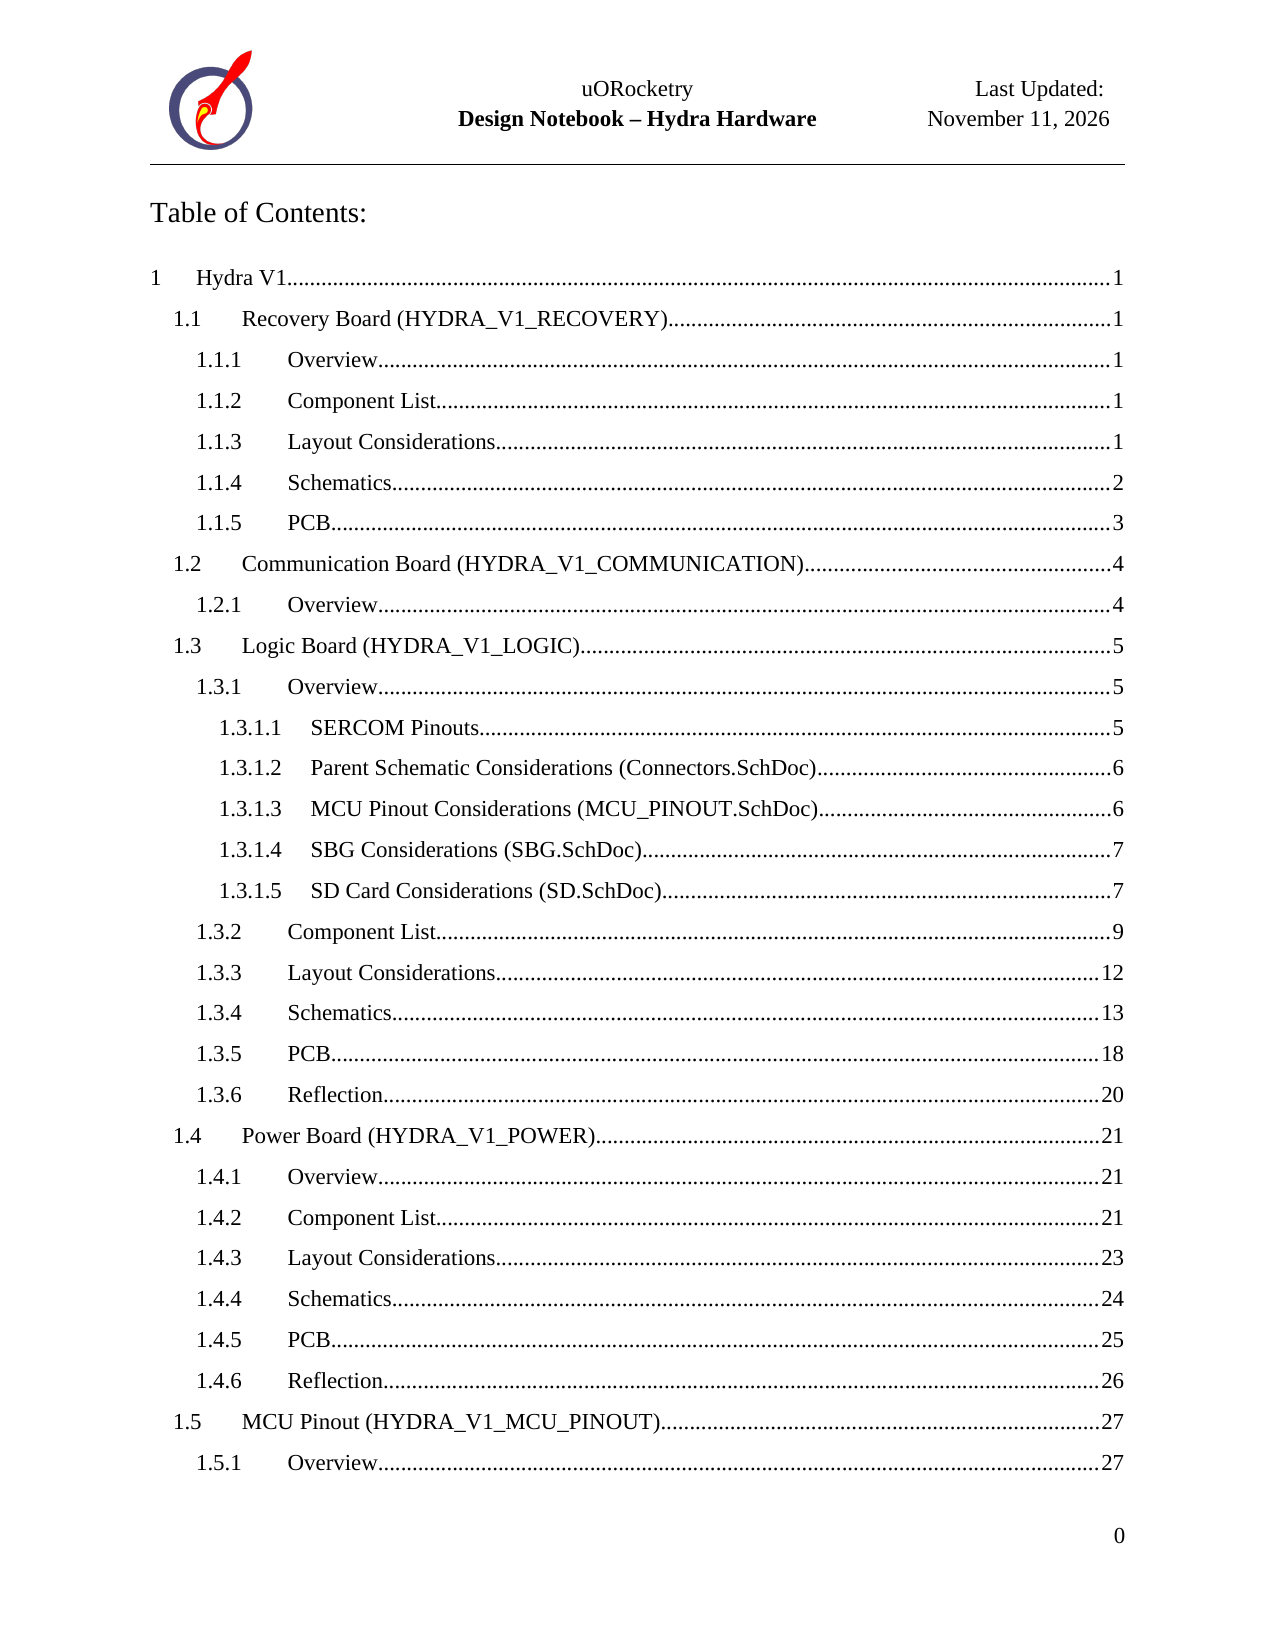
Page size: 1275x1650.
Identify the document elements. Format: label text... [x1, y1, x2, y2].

text Table of Contents: [150, 196, 1125, 229]
picture [165, 46, 258, 152]
